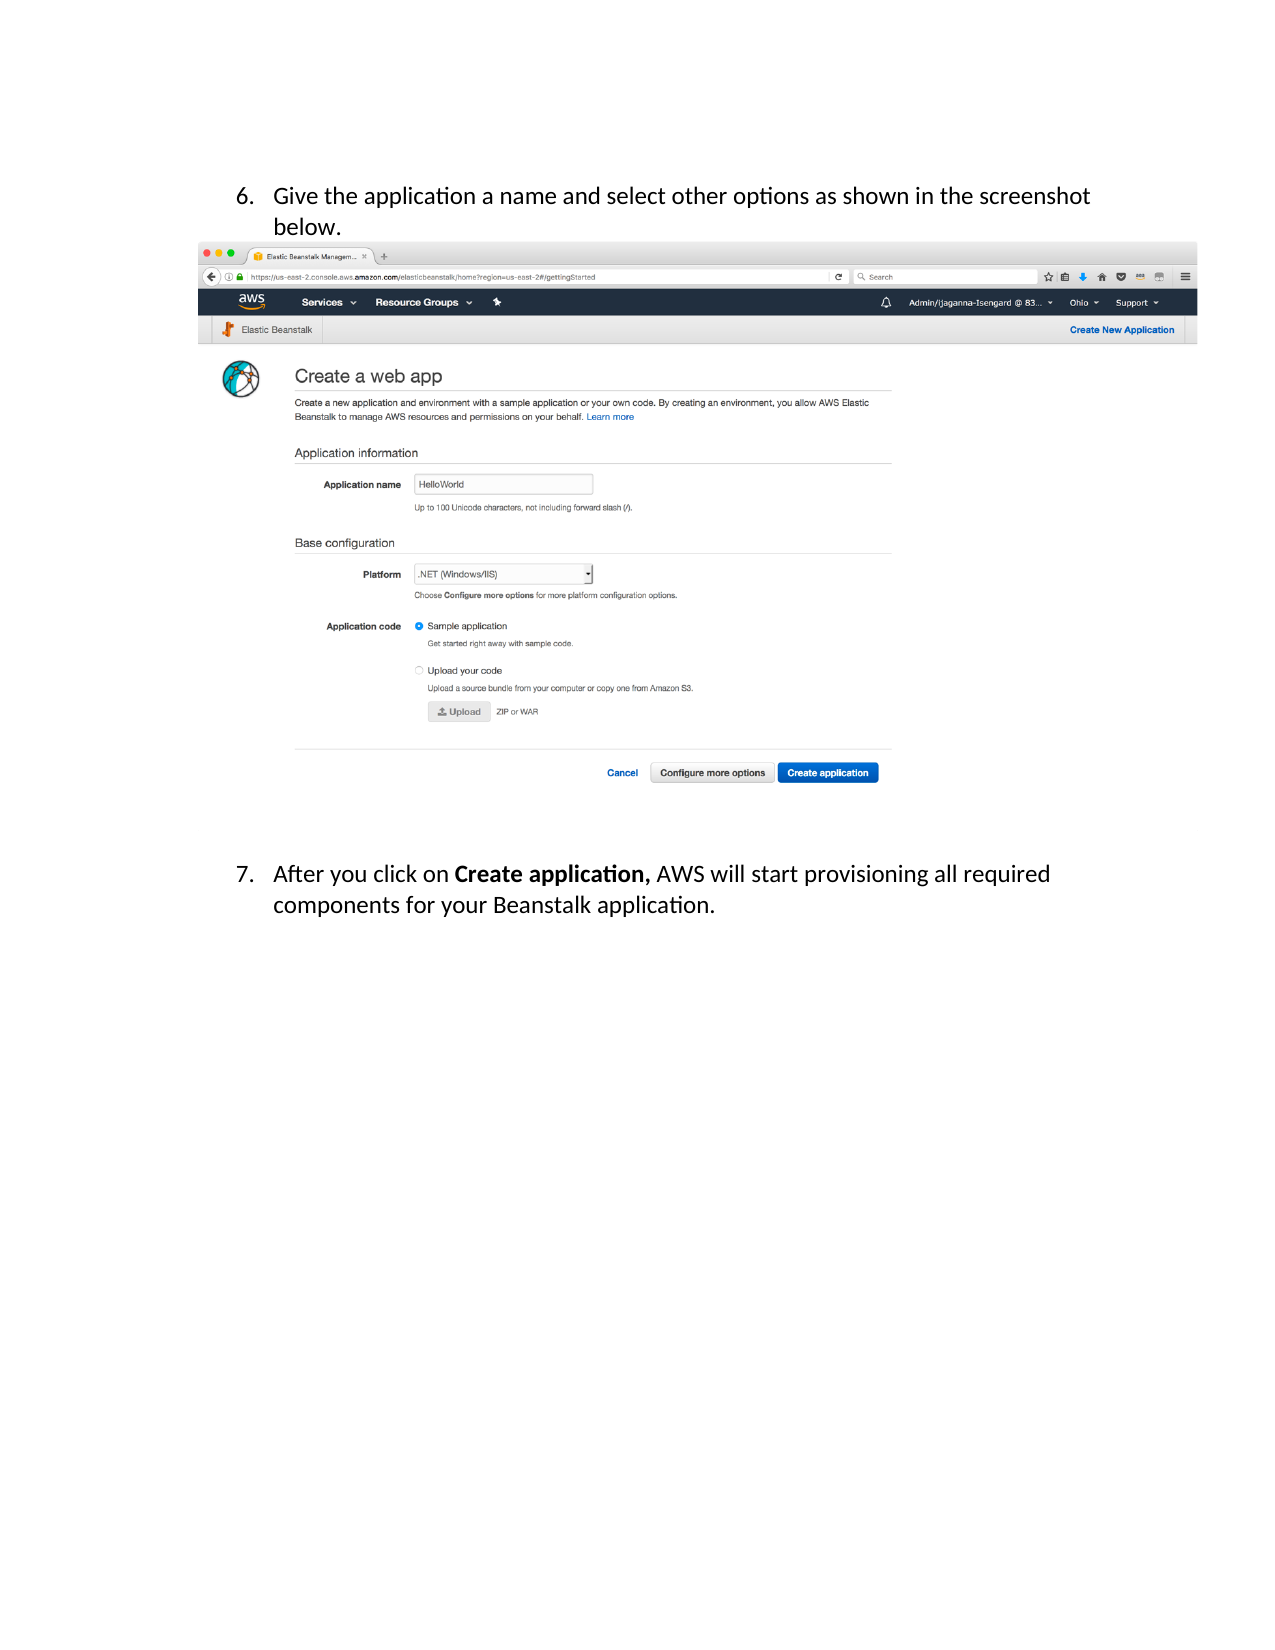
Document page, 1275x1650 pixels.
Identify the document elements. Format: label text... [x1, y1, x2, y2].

list After you click on Create application, AWS will start provisioning all required components for your Beanstalk application. [236, 858, 1125, 919]
list Give the application a name and select other options as shown in the screenshot below. [236, 181, 1125, 241]
picture [198, 241, 1198, 831]
